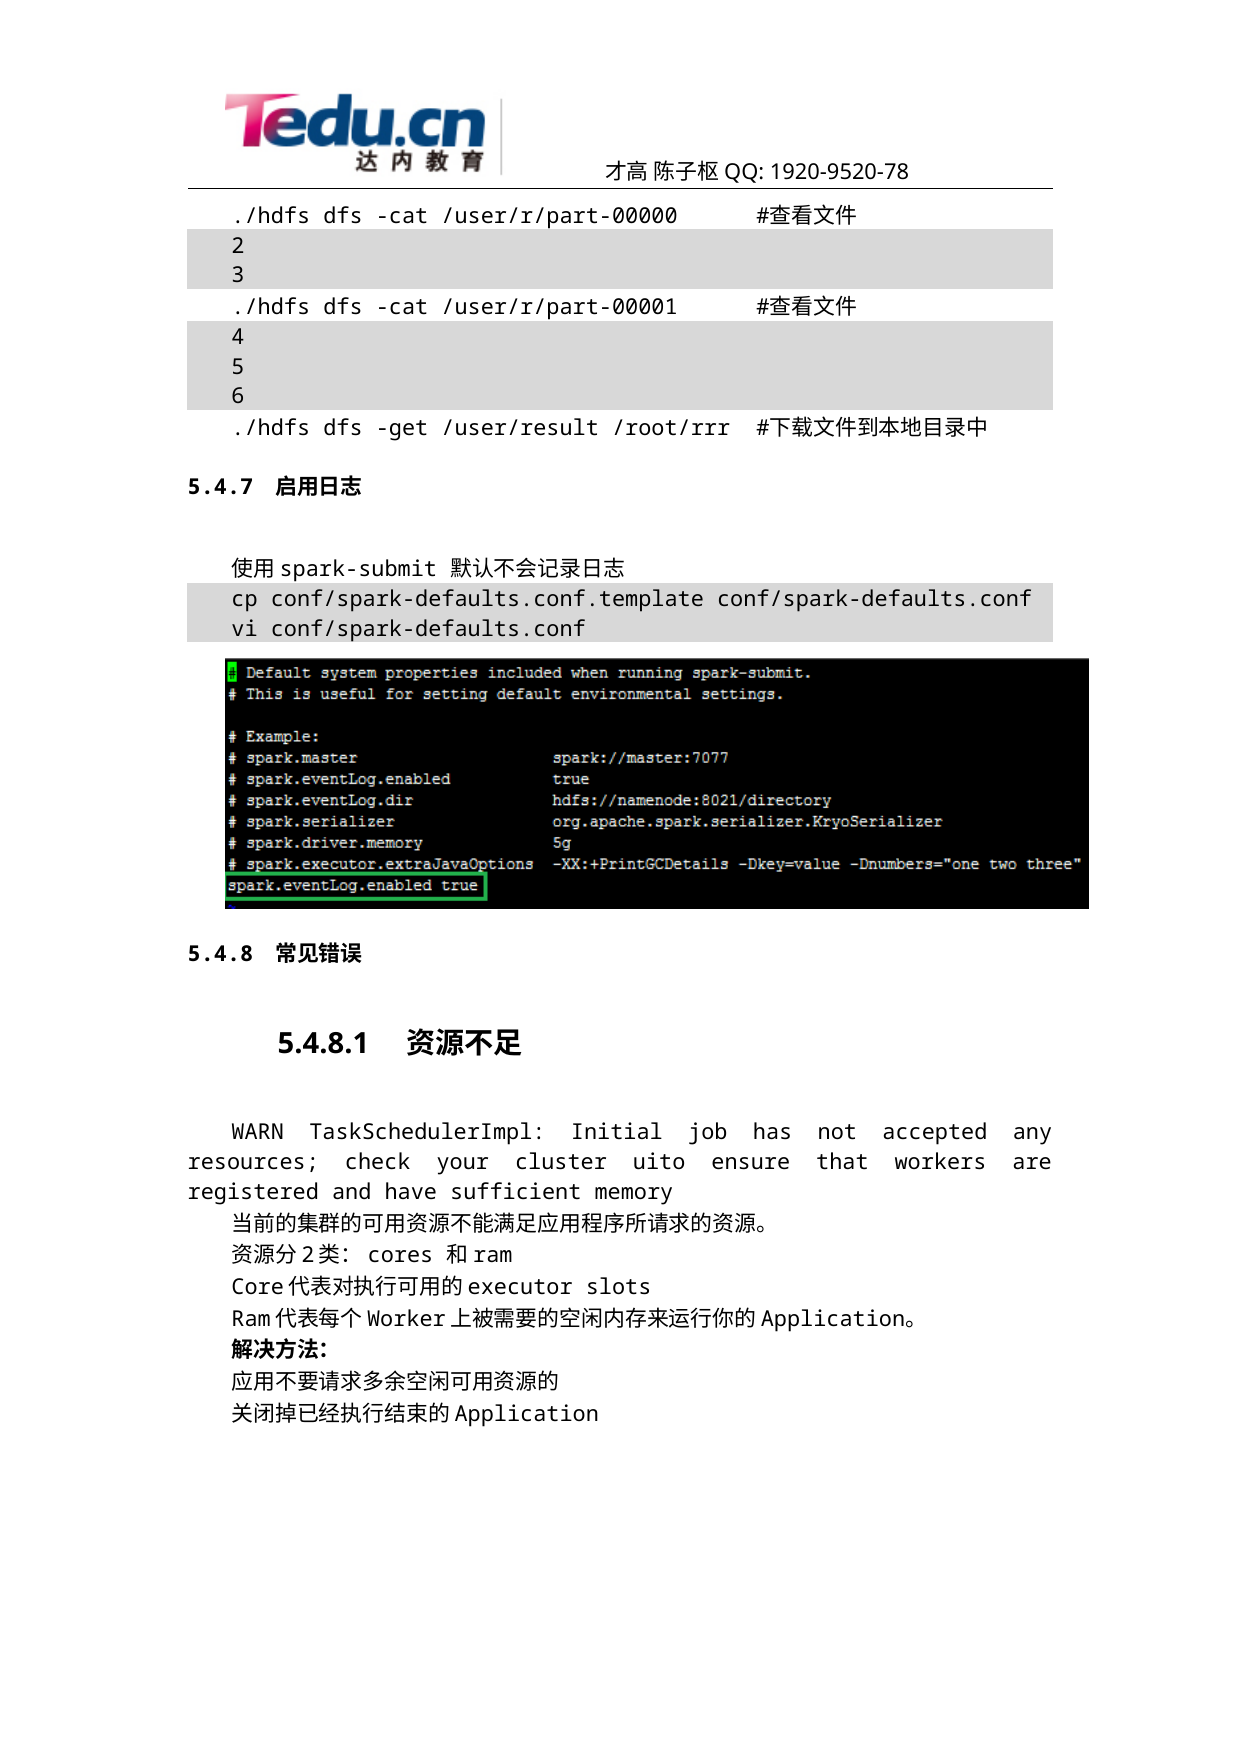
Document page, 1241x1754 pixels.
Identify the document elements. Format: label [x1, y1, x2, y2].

picture [225, 88, 507, 180]
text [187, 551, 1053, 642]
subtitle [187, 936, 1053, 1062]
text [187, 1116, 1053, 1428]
picture [225, 658, 1089, 909]
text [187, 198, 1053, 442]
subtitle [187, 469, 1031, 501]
